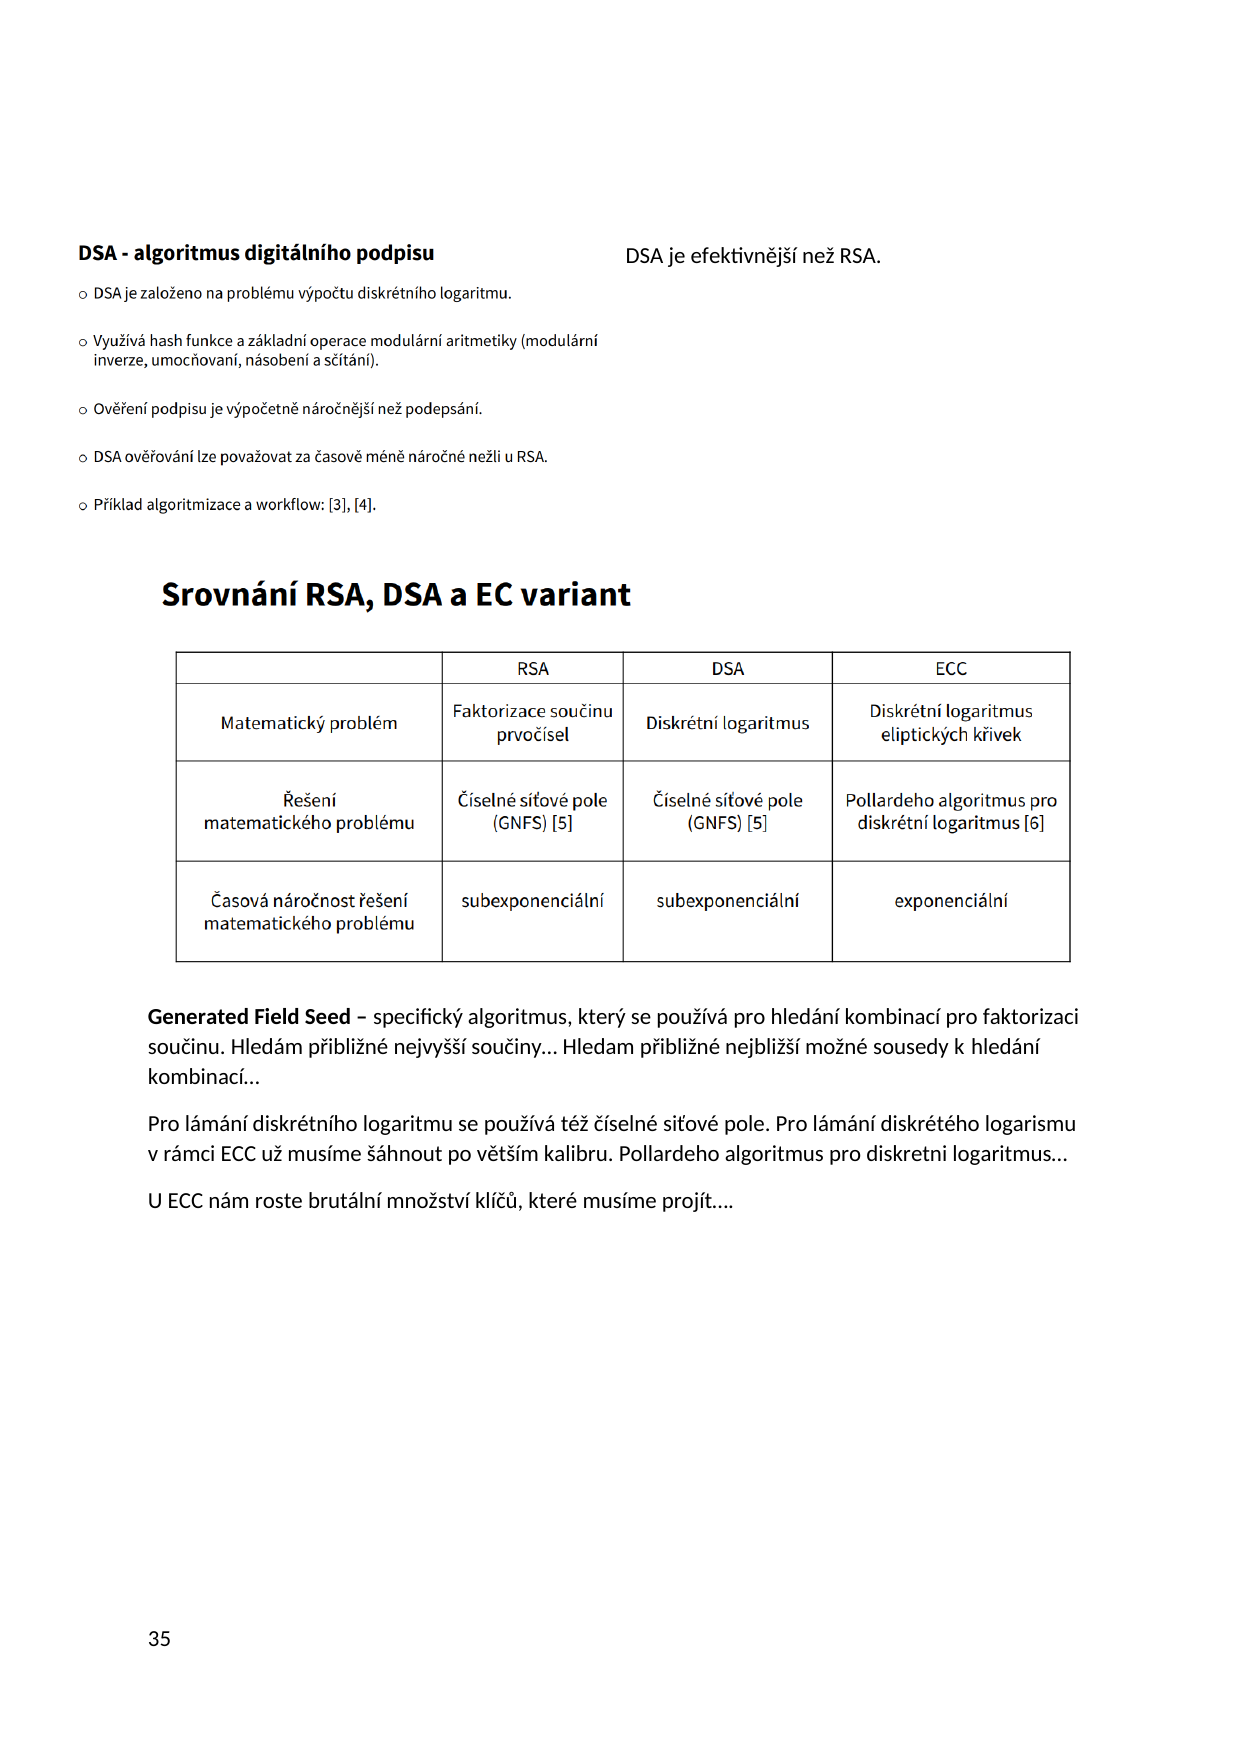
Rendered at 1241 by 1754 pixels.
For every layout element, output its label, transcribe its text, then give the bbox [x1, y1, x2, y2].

picture [72, 241, 607, 520]
text Generated Field Seed – specifický algoritmus, který se používá pro hledání kombinací pro faktorizaci součinu. Hledám přibližné nejvyšší součiny… Hledam přibližné nejbližší možné sousedy k hledání kombinací… [148, 1002, 1093, 1090]
picture [147, 569, 1093, 983]
text U ECC nám roste brutální množství klíčů, které musíme projít…. [148, 1186, 1093, 1214]
text Pro lámání diskrétního logaritmu se používá též číselné siťové pole. Pro lámání diskrétého logarismu v rámci ECC už musíme šáhnout po větším kalibru. Pollardeho algoritmus pro diskretni logaritmus… [148, 1109, 1093, 1167]
text DSA je efektivnější než RSA. [607, 241, 1093, 269]
